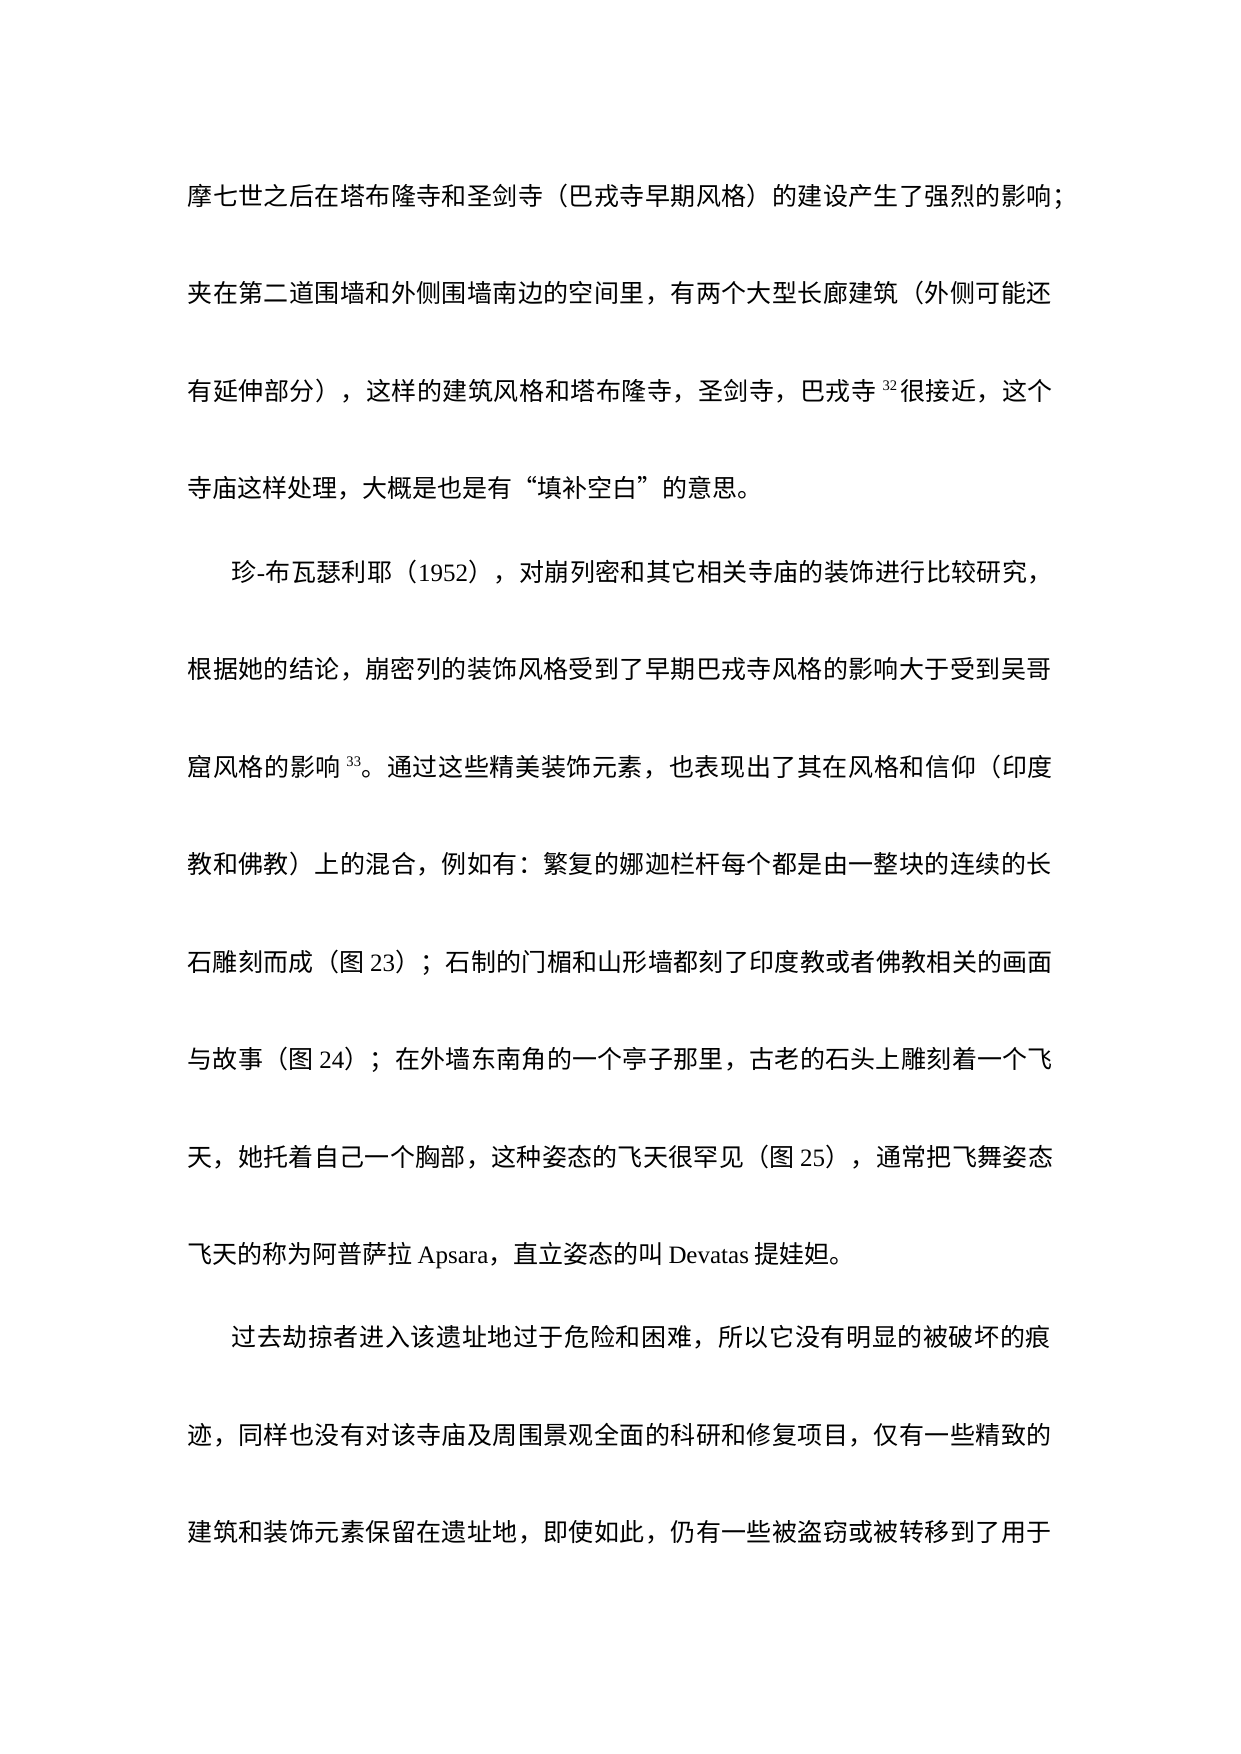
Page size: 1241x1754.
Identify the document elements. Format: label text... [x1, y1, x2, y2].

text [187, 162, 1053, 519]
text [187, 1303, 1053, 1563]
text 珍-布瓦瑟利耶（1952），对崩列密和其它相关寺庙的装饰进行比较研究，根据她的结论，崩密列的装饰风格受到了早期巴戎寺风格的影响大于受到吴哥窟风格的影响33。通过这些精美装饰元素，也表现出了其在风格和信仰（印度教和佛教）上的混合，例如有：繁复的娜迦栏杆每个都是由一整块的连续的长石雕刻而成（图23）；石制的门楣和山形墙都刻了印度教或者佛教相关的画面与故事（图24）；在外墙东南角的一个亭子那里，古老的石头上雕刻着一个飞天，她托着自己一个胸部，这种姿态的飞天很罕见（图25），通常把飞舞姿态飞天的称为阿普萨拉Apsara，直立姿态的叫Devatas提娃妲。 [187, 538, 1053, 1285]
